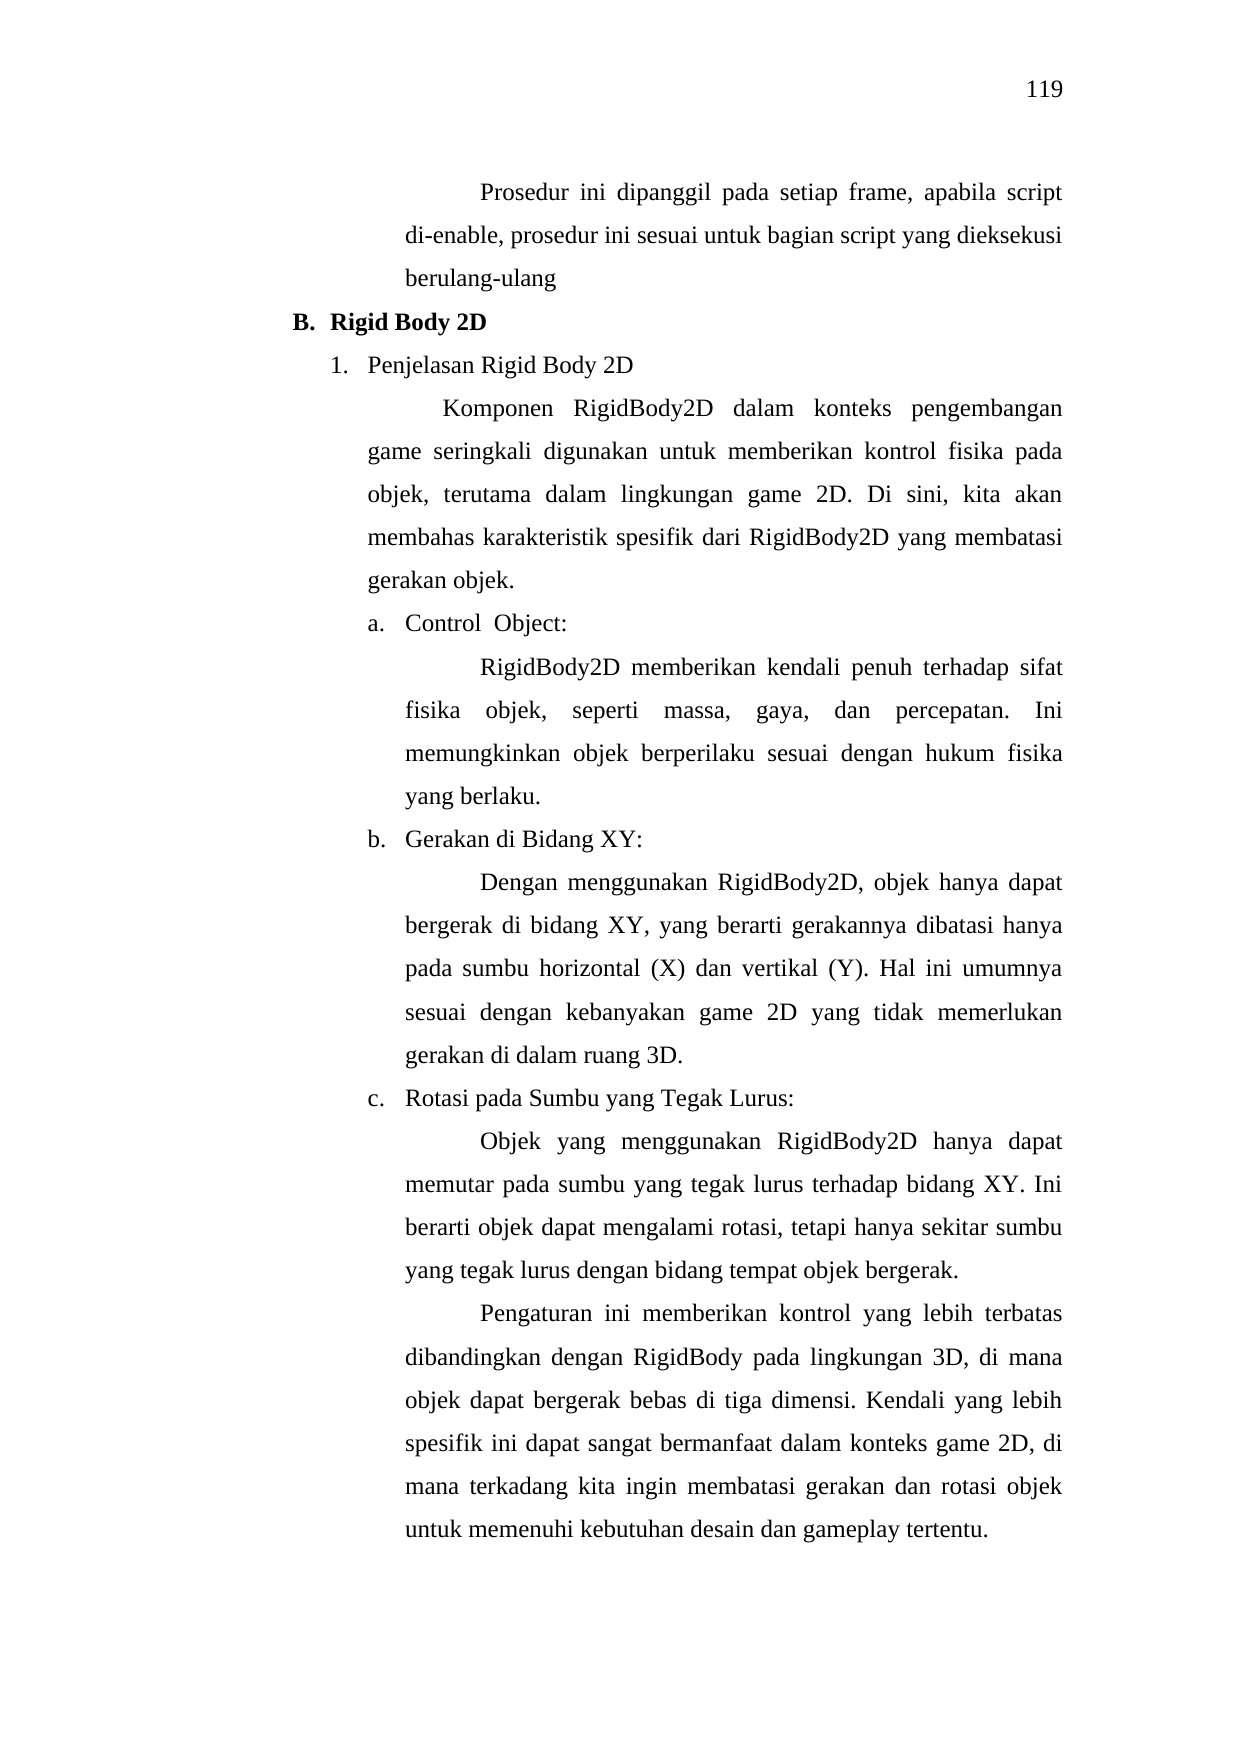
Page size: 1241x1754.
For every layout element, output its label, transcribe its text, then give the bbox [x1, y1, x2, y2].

text Komponen RigidBody2D dalam konteks pengembangan game seringkali digunakan untuk memberikan kontrol fisika pada objek, terutama dalam lingkungan game 2D. Di sini, kita akan membahas karakteristik spesifik dari RigidBody2D yang membatasi gerakan objek. [367, 393, 1063, 594]
list Control Object: [367, 608, 1063, 637]
list Gerakan di Bidang XY: [367, 824, 1063, 853]
text Dengan menggunakan RigidBody2D, objek hanya dapat bergerak di bidang XY, yang berarti gerakannya dibatasi hanya pada sumbu horizontal (X) dan vertikal (Y). Hal ini umumnya sesuai dengan kebanyakan game 2D yang tidak memerlukan gerakan di dalam ruang 3D. [405, 867, 1063, 1068]
list Rigid Body 2D [292, 307, 1063, 335]
text Pengaturan ini memberikan kontrol yang lebih terbatas dibandingkan dengan RigidBody pada lingkungan 3D, di mana objek dapat bergerak bebas di tiga dimensi. Kendali yang lebih spesifik ini dapat sangat bermanfaat dalam konteks game 2D, di mana terkadang kita ingin membatasi gerakan dan rotasi objek untuk memenuhi kebutuhan desain dan gameplay tertentu. [405, 1298, 1063, 1543]
text RigidBody2D memberikan kendali penuh terhadap sifat fisika objek, seperti massa, gaya, dan percepatan. Ini memungkinkan objek berperilaku sesuai dengan hukum fisika yang berlaku. [405, 652, 1063, 810]
text Prosedur ini dipanggil pada setiap frame, apabila script di-enable, prosedur ini sesuai untuk bagian script yang dieksekusi berulang-ulang [405, 177, 1063, 292]
text Objek yang menggunakan RigidBody2D hanya dapat memutar pada sumbu yang tegak lurus terhadap bidang XY. Ini berarti objek dapat mengalami rotasi, tetapi hanya sekitar sumbu yang tegak lurus dengan bidang tempat objek bergerak. [405, 1126, 1063, 1284]
list Rotasi pada Sumbu yang Tegak Lurus: [367, 1083, 1063, 1112]
list Penjelasan Rigid Body 2D [330, 350, 1063, 378]
